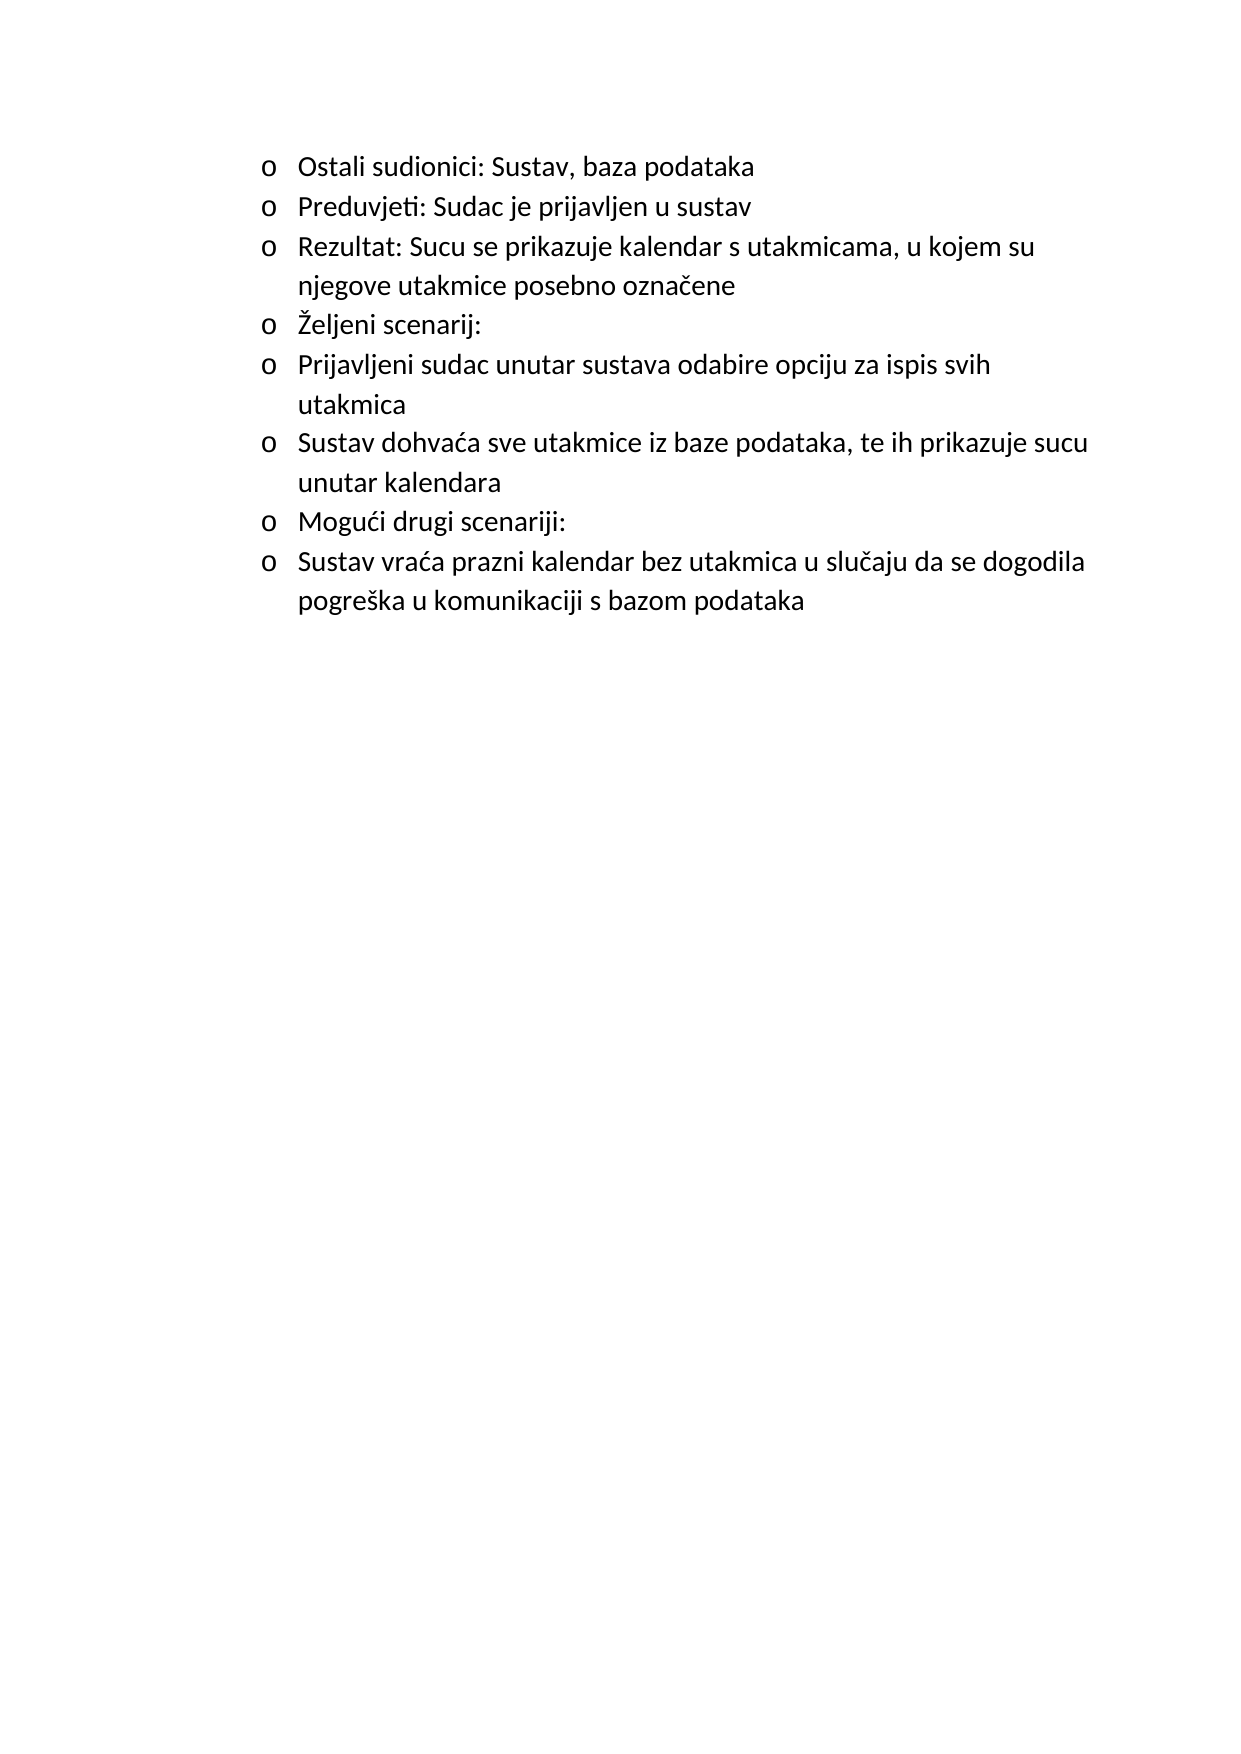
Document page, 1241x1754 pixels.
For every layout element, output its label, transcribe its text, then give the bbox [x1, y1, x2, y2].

list Željeni scenarij: [260, 306, 1093, 343]
list Preduvjeti: Sudac je prijavljen u sustav [260, 188, 1093, 225]
list Mogući drugi scenariji: [260, 503, 1093, 540]
list Sustav vraća prazni kalendar bez utakmica u slučaju da se dogodila pogreška u komunikaciji s bazom podataka [260, 543, 1093, 618]
list Prijavljeni sudac unutar sustava odabire opciju za ispis svih utakmica [260, 346, 1093, 421]
list Ostali sudionici: Sustav, baza podataka [260, 148, 1093, 185]
list Sustav dohvaća sve utakmice iz baze podataka, te ih prikazuje sucu unutar kalendara [260, 424, 1093, 500]
list Rezultat: Sucu se prikazuje kalendar s utakmicama, u kojem su njegove utakmice posebno označene [260, 228, 1093, 303]
